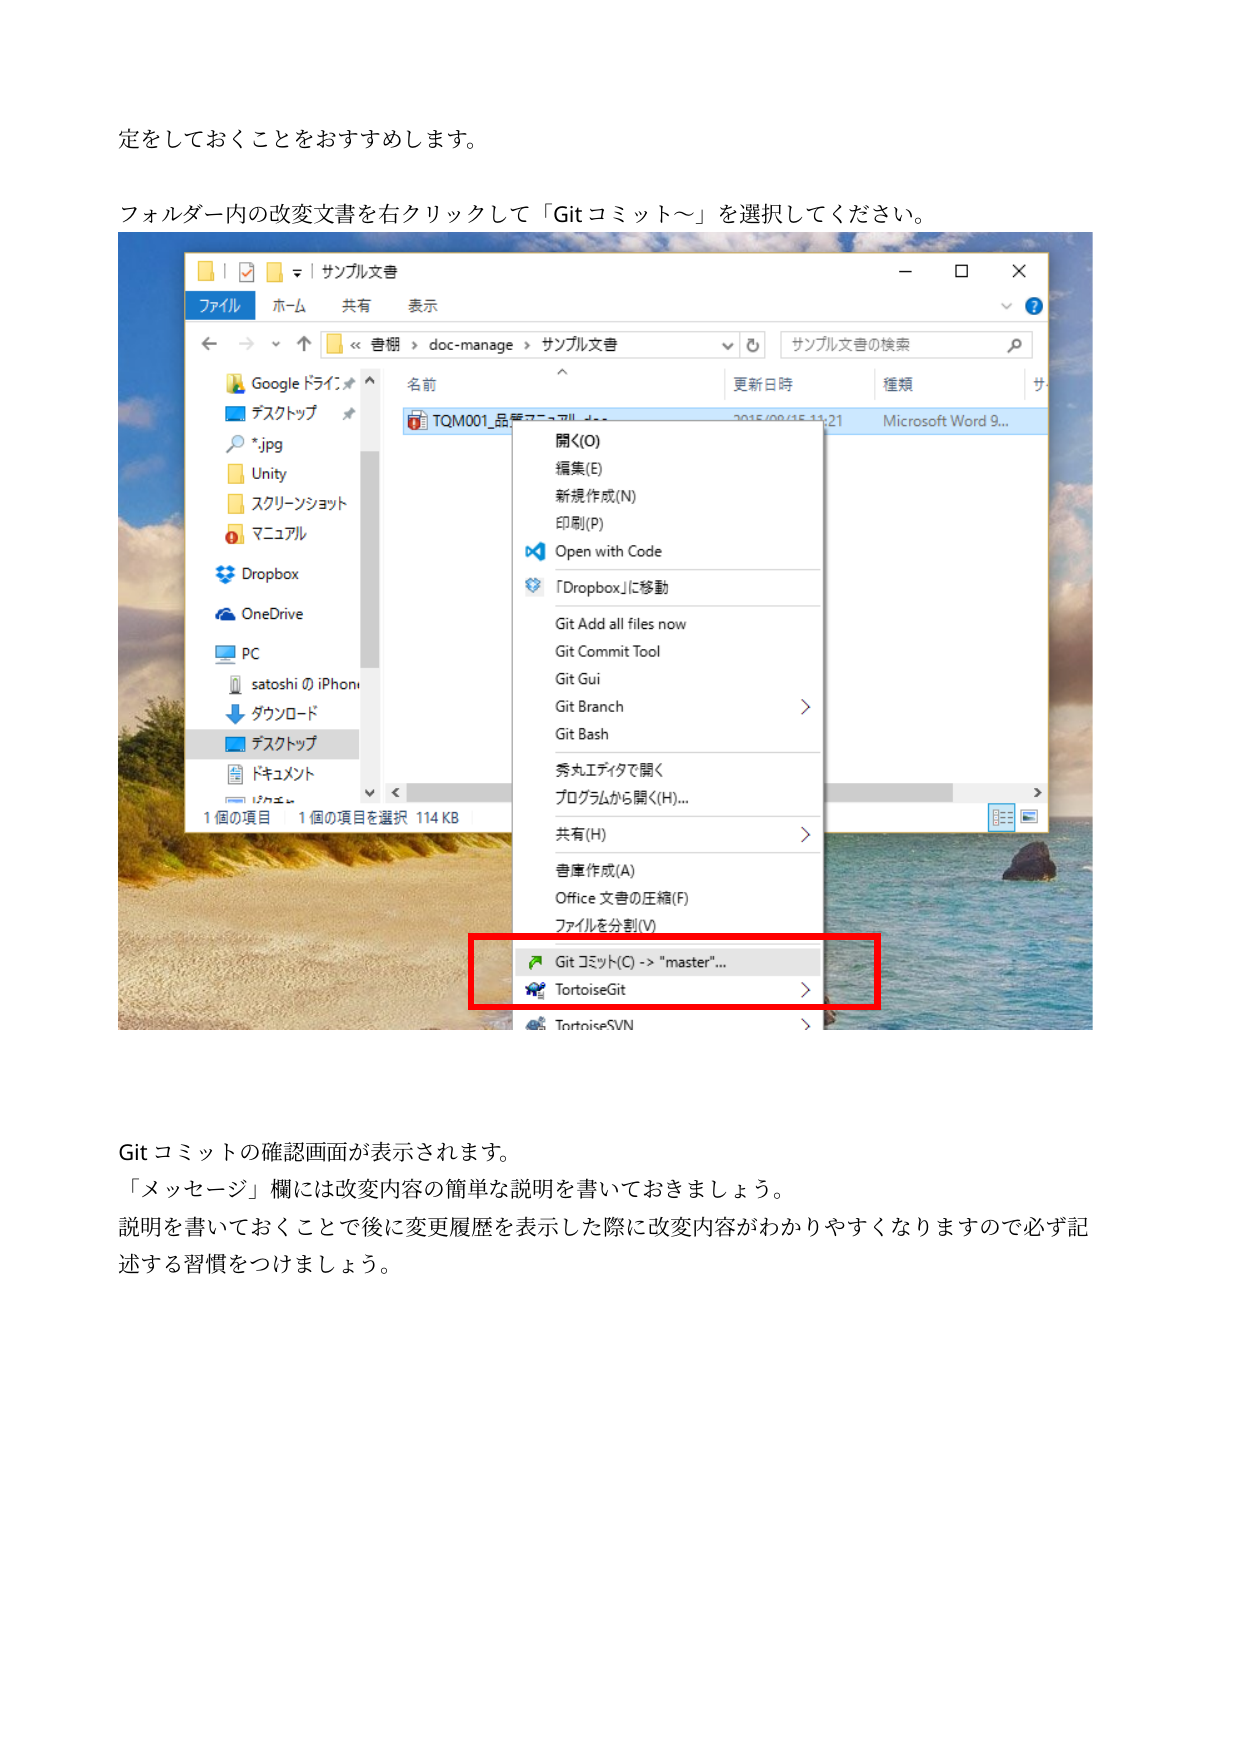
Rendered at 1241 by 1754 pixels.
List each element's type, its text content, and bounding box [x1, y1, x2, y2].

picture [118, 232, 1093, 1030]
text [118, 119, 1093, 157]
text Gitコミットの確認画面が表示されます。 [118, 1132, 1093, 1169]
text 「メッセージ」欄には改変内容の簡単な説明を書いておきましょう。 説明を書いておくことで後に変更履歴を表示した際に改変内容がわかりやすくなりますので必ず記述する習慣をつけましょう。 [118, 1169, 1093, 1282]
text フォルダー内の改変文書を右クリックして「Gitコミット～」を選択してください。 [118, 194, 1093, 232]
